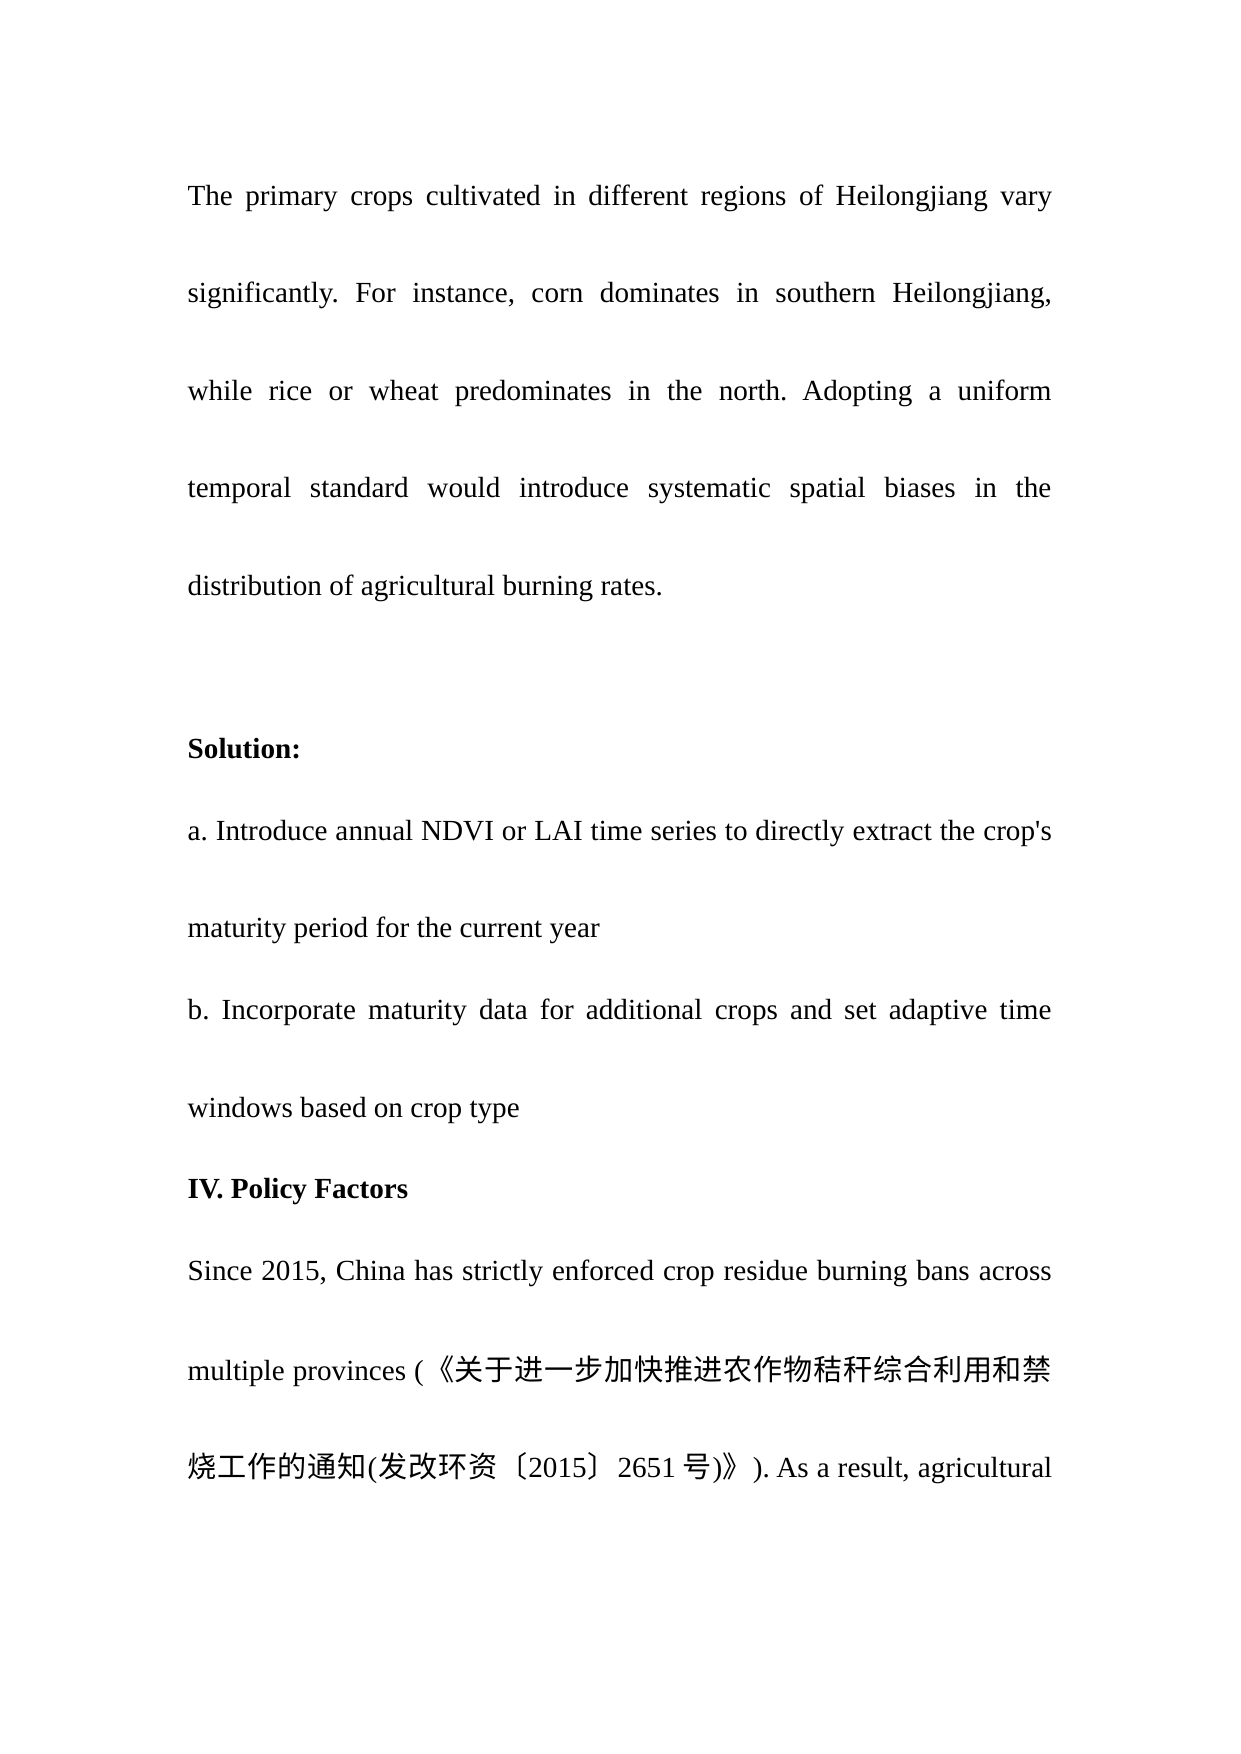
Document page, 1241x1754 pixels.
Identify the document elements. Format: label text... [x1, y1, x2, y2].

text b. Incorporate maturity data for additional crops and set adaptive time windows based on crop type [187, 977, 1053, 1139]
text IV. Policy Factors [187, 1156, 1053, 1221]
text a. Introduce annual NDVI or LAI time series to directly extract the crop's maturity period for the current year [187, 797, 1053, 960]
text The primary crops cultivated in different regions of Heilongjiang vary significantly. For instance, corn dominates in southern Heilongjiang, while rice or wheat predominates in the north. Adopting a uniform temporal standard would introduce systematic spatial biases in the distribution of agricultural burning rates. [187, 162, 1053, 617]
text Solution: [187, 716, 1053, 781]
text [187, 1238, 1053, 1498]
